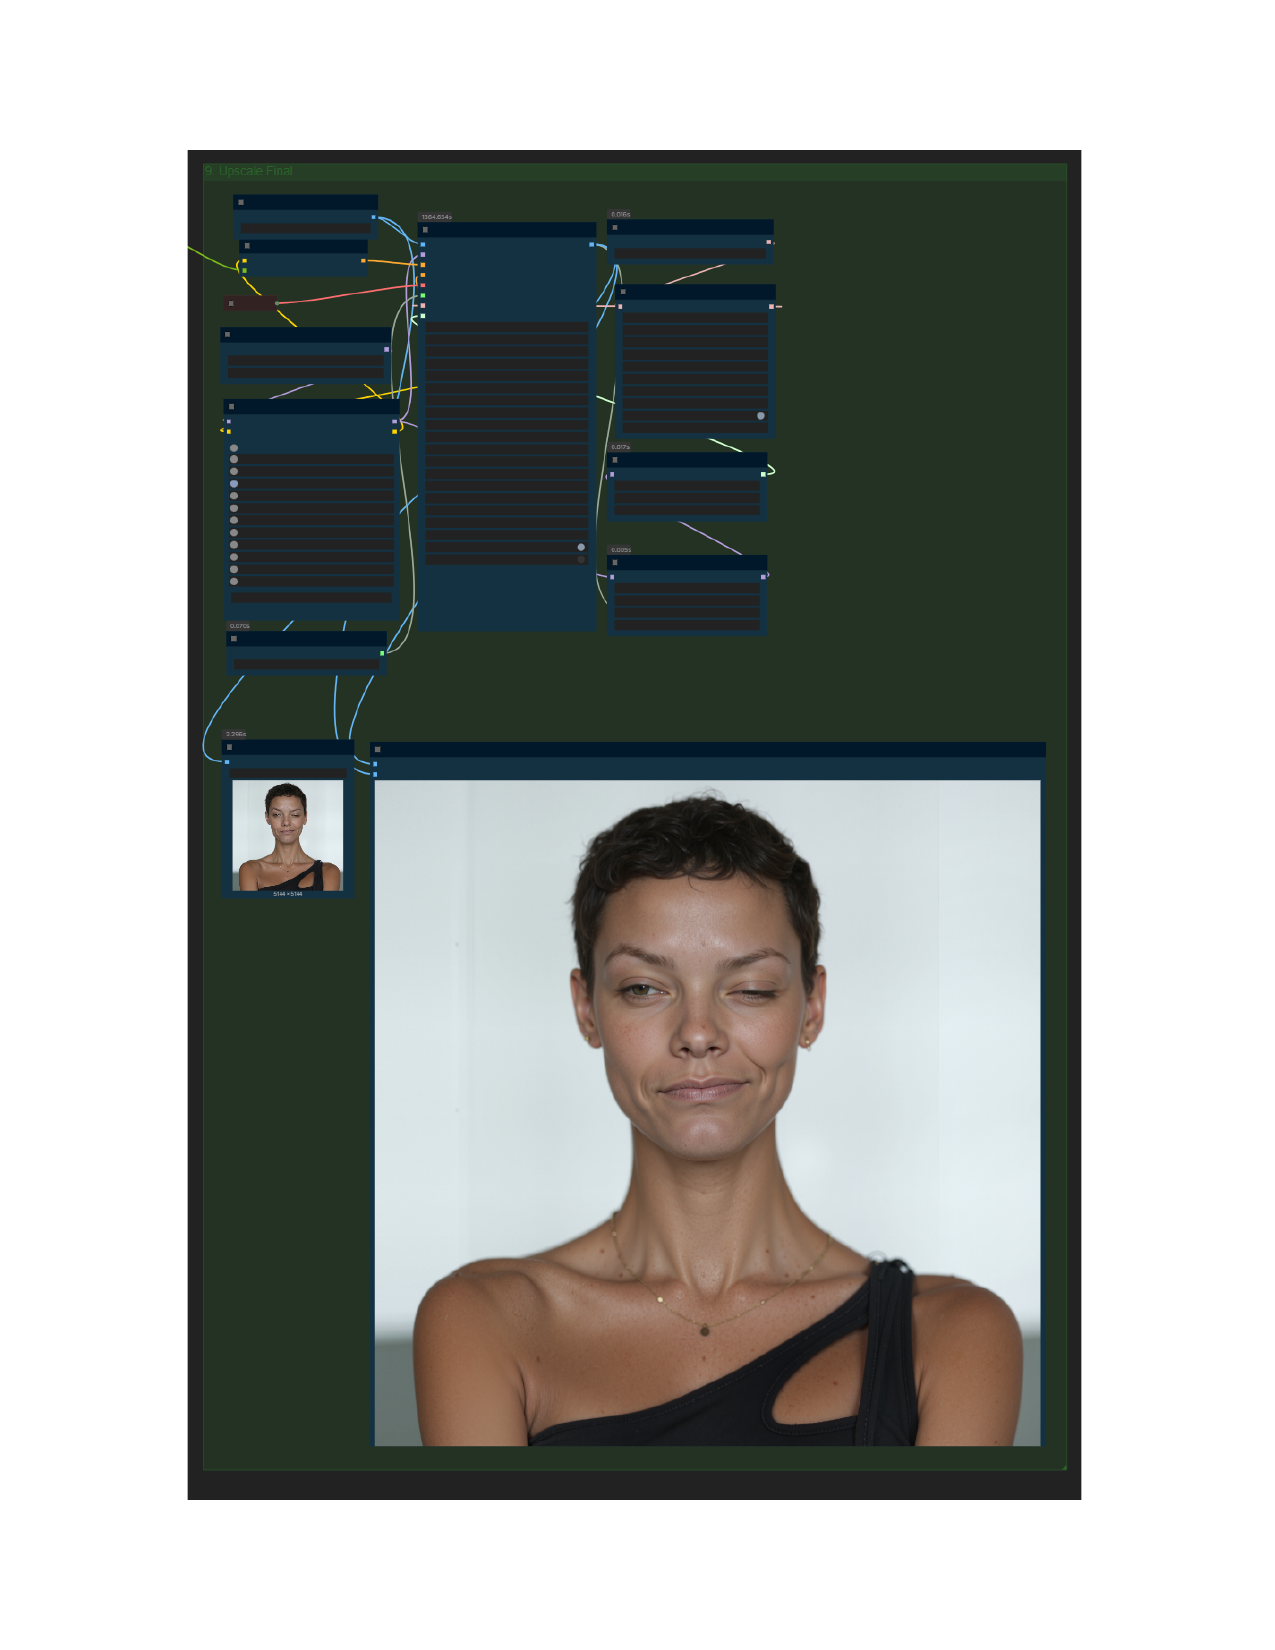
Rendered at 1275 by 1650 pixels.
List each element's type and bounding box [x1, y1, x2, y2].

picture [187, 150, 1082, 1500]
